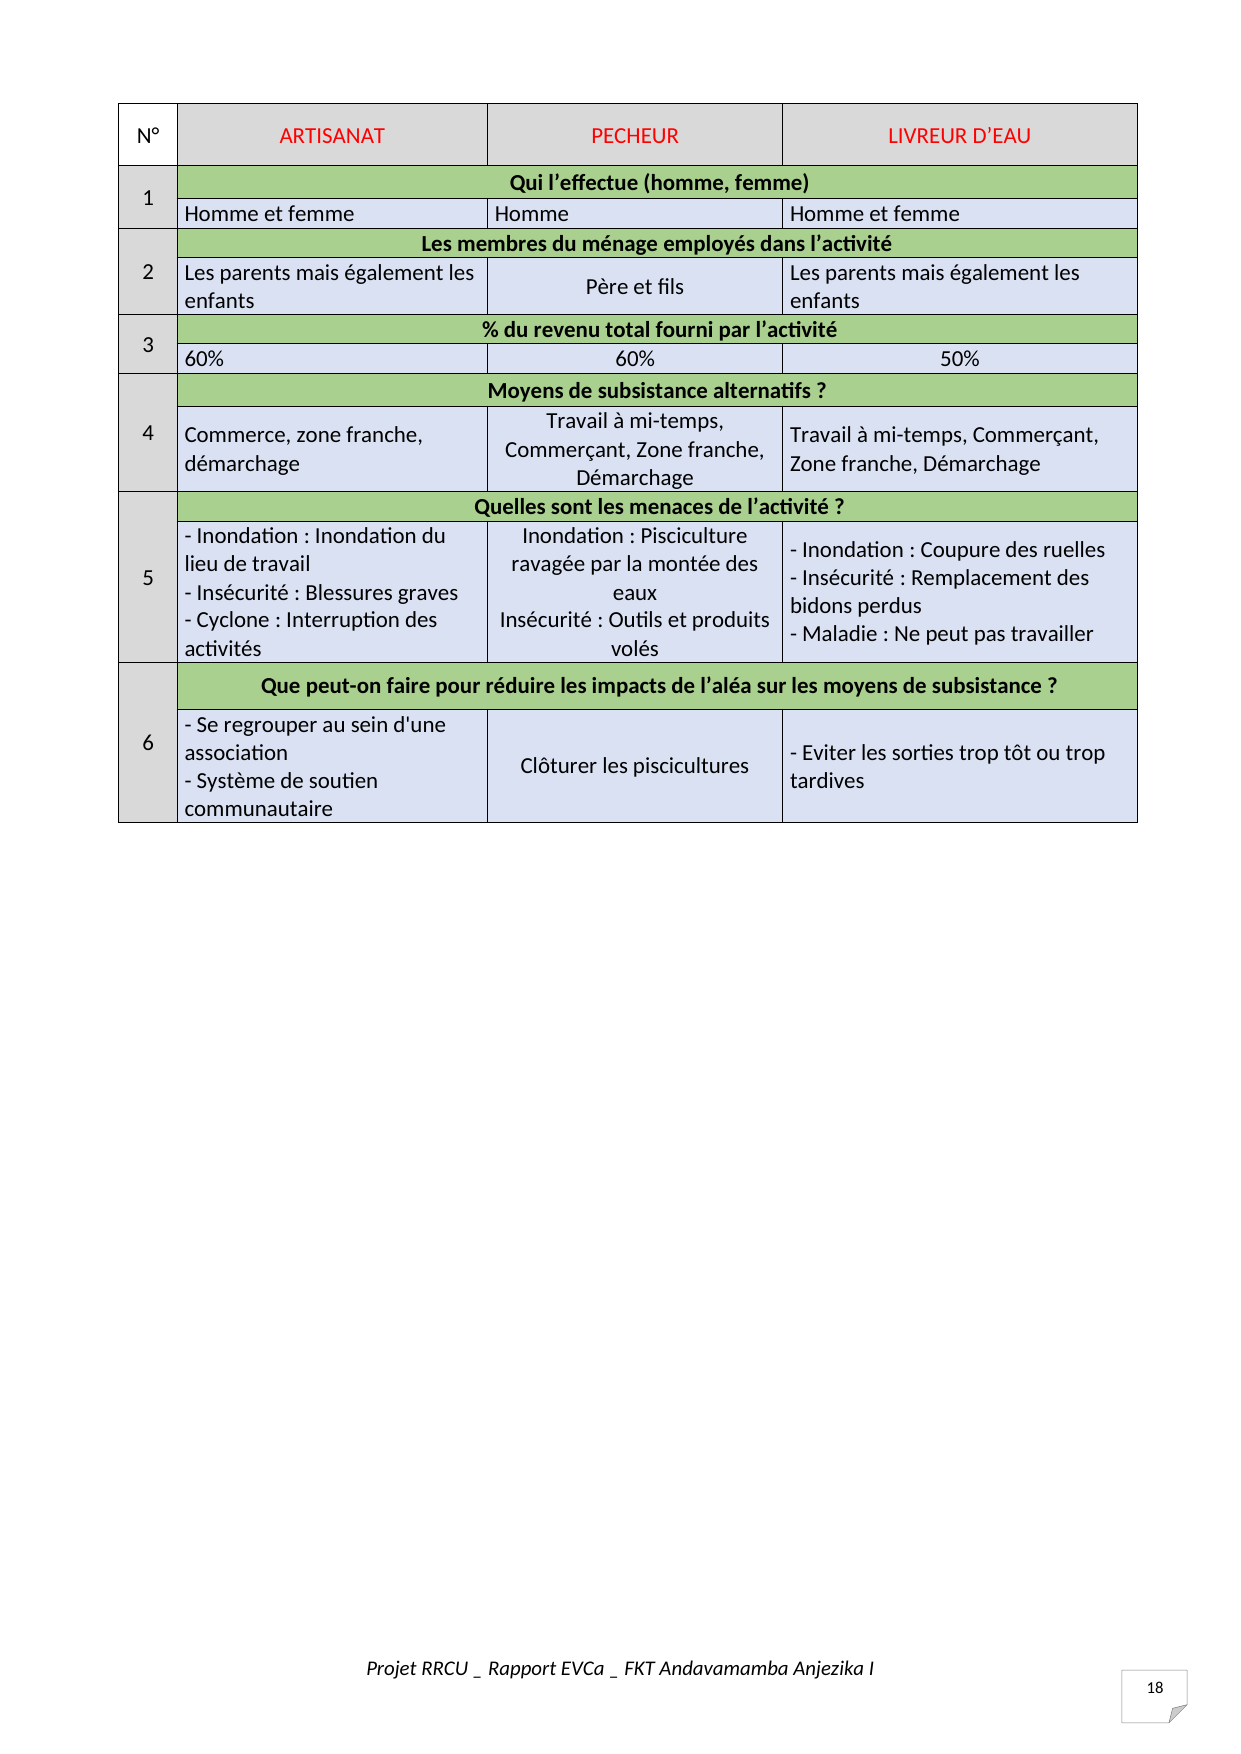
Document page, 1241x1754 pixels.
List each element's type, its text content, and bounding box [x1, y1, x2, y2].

table_cell Homme et femme [783, 199, 1137, 228]
table_cell 5 [119, 492, 177, 662]
table_cell Quelles sont les menaces de l’activité ? [178, 492, 1137, 521]
table_cell Homme et femme [178, 199, 487, 228]
table_cell 1 [119, 166, 177, 228]
table_cell Commerce, zone franche, démarchage [178, 407, 487, 491]
table_cell Les parents mais également les enfants [178, 258, 487, 314]
table_header ARTISANAT [178, 104, 487, 165]
table_cell Clôturer les piscicultures [488, 710, 782, 822]
table_cell Les parents mais également les enfants [783, 258, 1137, 314]
table_cell 50% [783, 344, 1137, 373]
table_cell Homme [488, 199, 782, 228]
table_cell Que peut-on faire pour réduire les impacts de l’aléa sur les moyens de subsistance ? [178, 663, 1137, 709]
table_cell Travail à mi-temps, Commerçant, Zone franche, Démarchage [783, 407, 1137, 491]
table_cell 3 [119, 315, 177, 373]
table_cell % du revenu total fourni par l’activité [178, 315, 1137, 343]
table_cell 60% [178, 344, 487, 373]
table_cell Père et fils [488, 258, 782, 314]
table_cell - Eviter les sorties trop tôt ou trop tardives [783, 710, 1137, 822]
table_header PECHEUR [488, 104, 782, 165]
table_cell Travail à mi-temps, Commerçant, Zone franche, Démarchage [488, 407, 782, 491]
table_cell Moyens de subsistance alternatifs ? [178, 374, 1137, 406]
table_cell Inondation : Pisciculture ravagée par la montée des eaux Insécurité : Outils et produits volés [488, 522, 782, 662]
table_cell 4 [119, 374, 177, 491]
table_header LIVREUR D’EAU [783, 104, 1137, 165]
table_header N° [119, 104, 177, 165]
table_cell 60% [488, 344, 782, 373]
table_cell 2 [119, 229, 177, 314]
table_cell - Inondation : Inondation du lieu de travail - Insécurité : Blessures graves - Cyclone : Interruption des activités [178, 522, 487, 662]
table_cell Les membres du ménage employés dans l’activité [178, 229, 1137, 257]
table_cell - Se regrouper au sein d'une association - Système de soutien communautaire [178, 710, 487, 822]
table_cell Qui l’effectue (homme, femme) [178, 166, 1137, 198]
table_cell - Inondation : Coupure des ruelles - Insécurité : Remplacement des bidons perdus - Maladie : Ne peut pas travailler [783, 522, 1137, 662]
table_cell 6 [119, 663, 177, 822]
